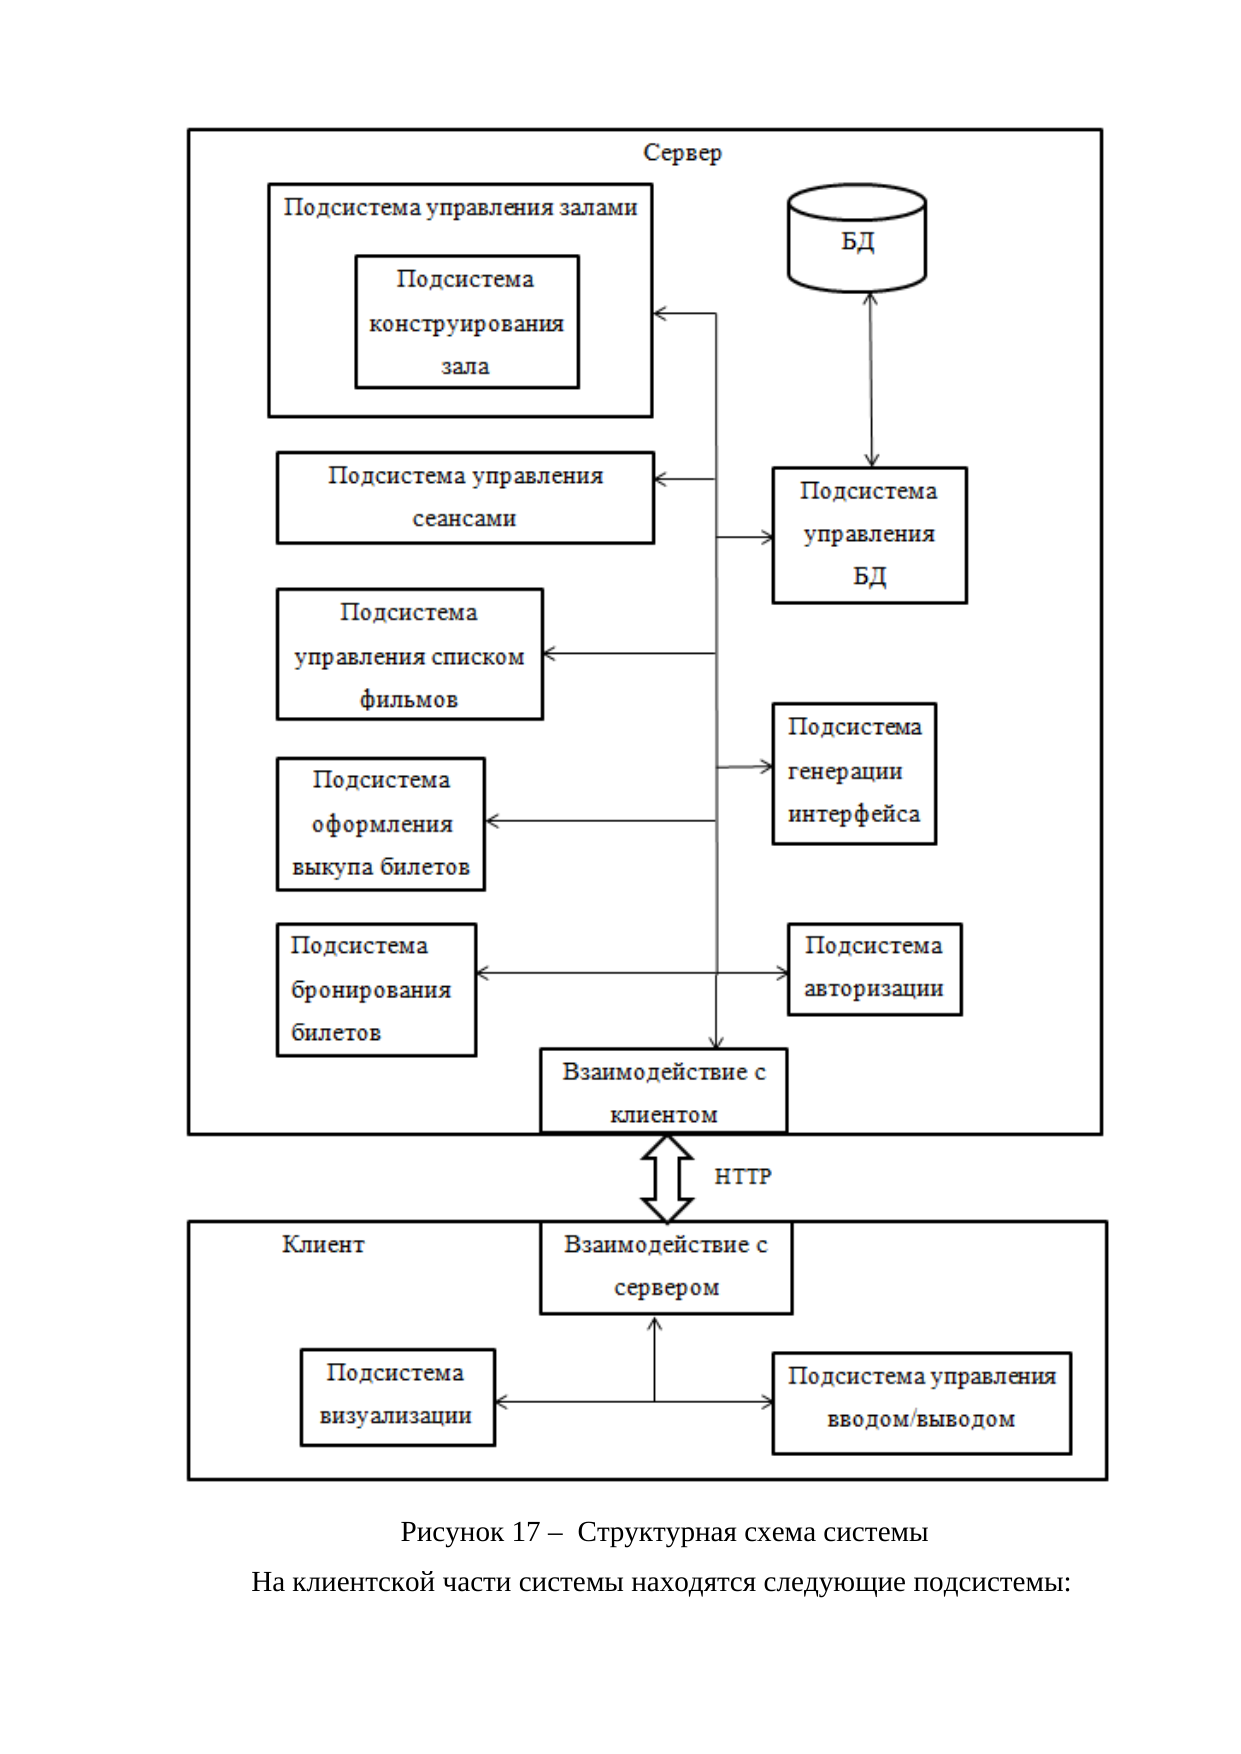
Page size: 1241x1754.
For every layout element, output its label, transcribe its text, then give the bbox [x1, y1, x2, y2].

text Структурная схема системы [177, 1514, 1152, 1547]
picture [177, 118, 1119, 1497]
text На клиентской части системы находятся следующие подсистемы: [177, 1564, 1152, 1597]
